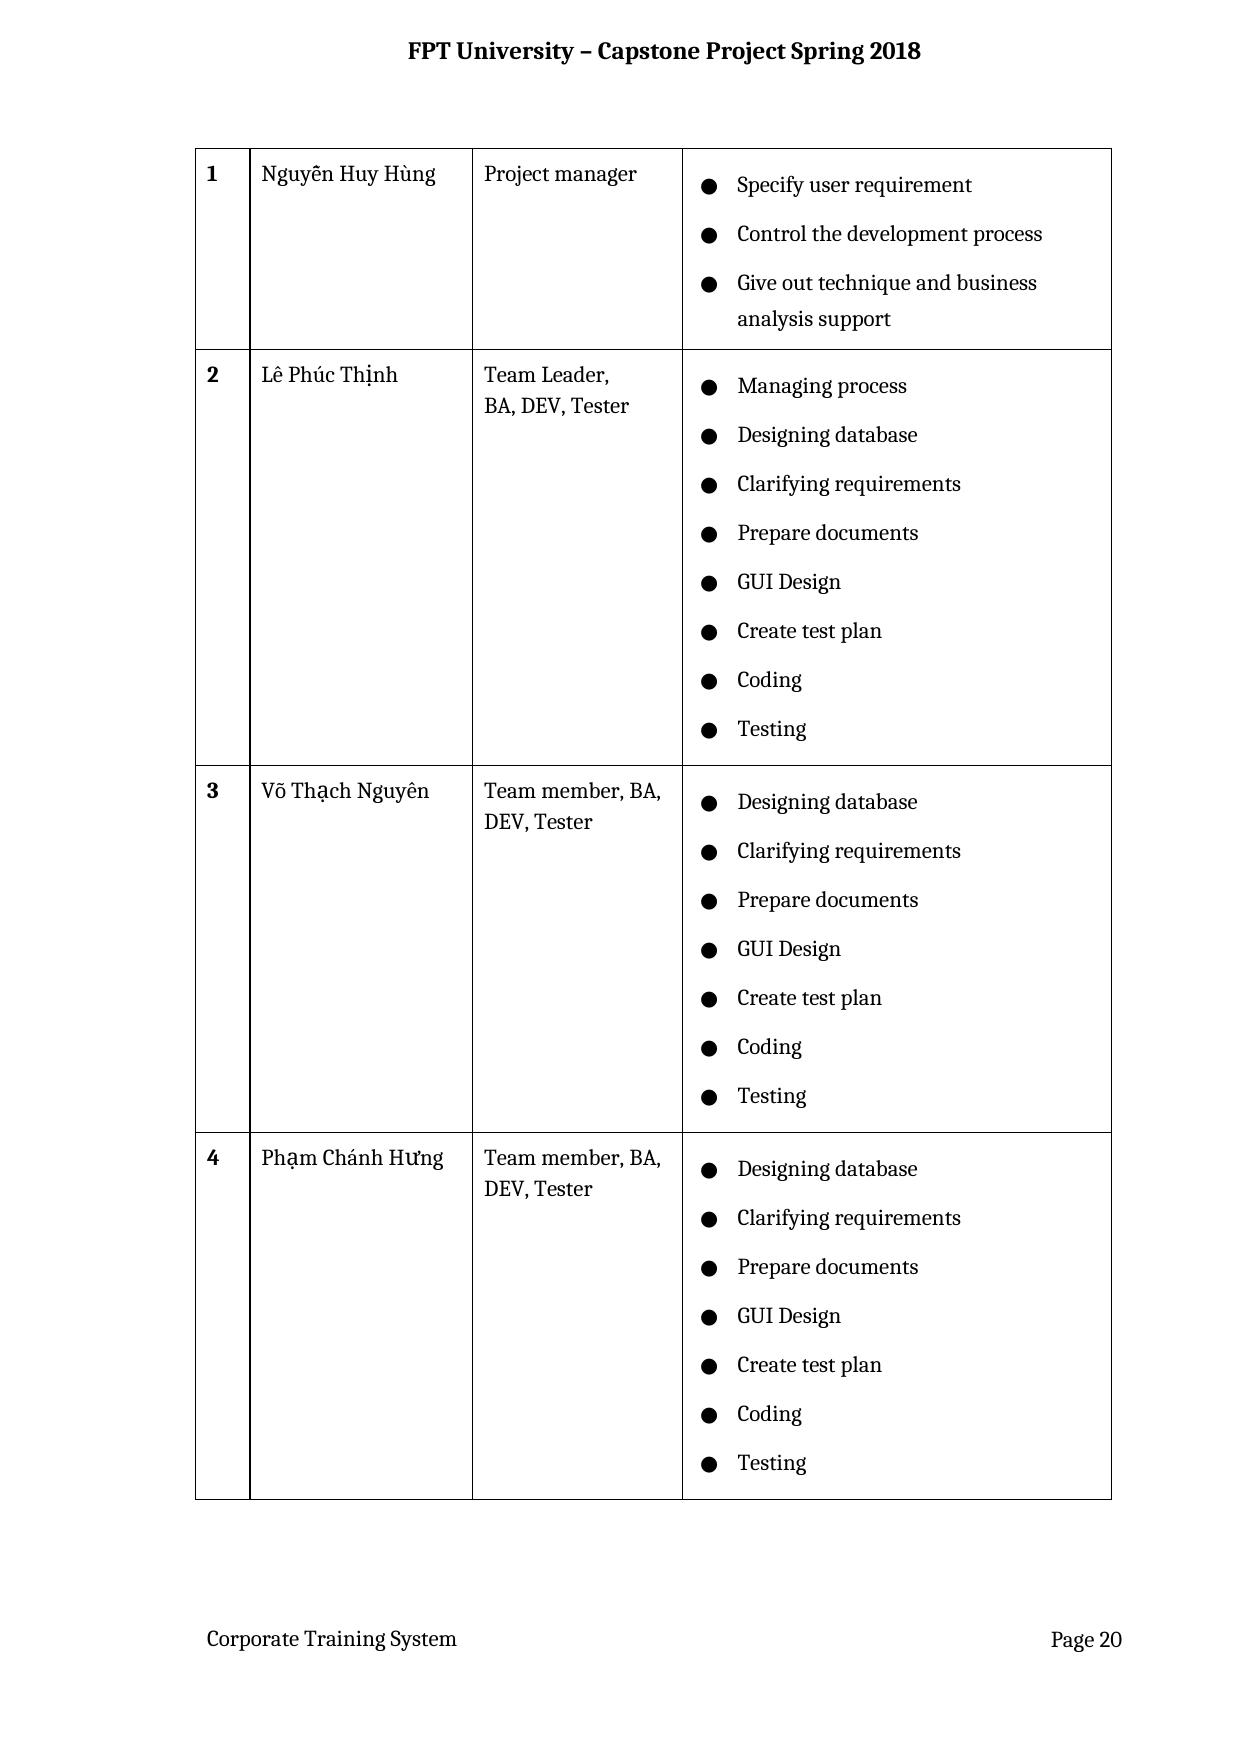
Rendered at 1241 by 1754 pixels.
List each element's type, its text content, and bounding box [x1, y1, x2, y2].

table_cell 4 [196, 1133, 249, 1499]
table_cell 1 [196, 149, 249, 349]
table_cell Lê Phúc Thịnh [251, 350, 472, 765]
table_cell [473, 1133, 682, 1499]
table_cell Võ Thạch Nguyên [251, 766, 472, 1132]
table_cell 3 [196, 766, 249, 1132]
table_cell Team member, BA, DEV, Tester [473, 766, 682, 1132]
table_cell Project manager [473, 149, 682, 349]
table_cell Phạm Chánh Hưng [251, 1133, 472, 1499]
table_cell Managing process Designing database Clarifying requirements Prepare documents GUI Design Create test plan Coding Testing [683, 350, 1111, 765]
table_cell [683, 1133, 1111, 1499]
table_cell Specify user requirement Control the development process Give out technique and business analysis support [683, 149, 1111, 349]
table_cell Team Leader, BA, DEV, Tester [473, 350, 682, 765]
table_cell Designing database Clarifying requirements Prepare documents GUI Design Create test plan Coding Testing [683, 766, 1111, 1132]
table_cell Nguyễn Huy Hùng [251, 149, 472, 349]
table_cell 2 [196, 350, 249, 765]
